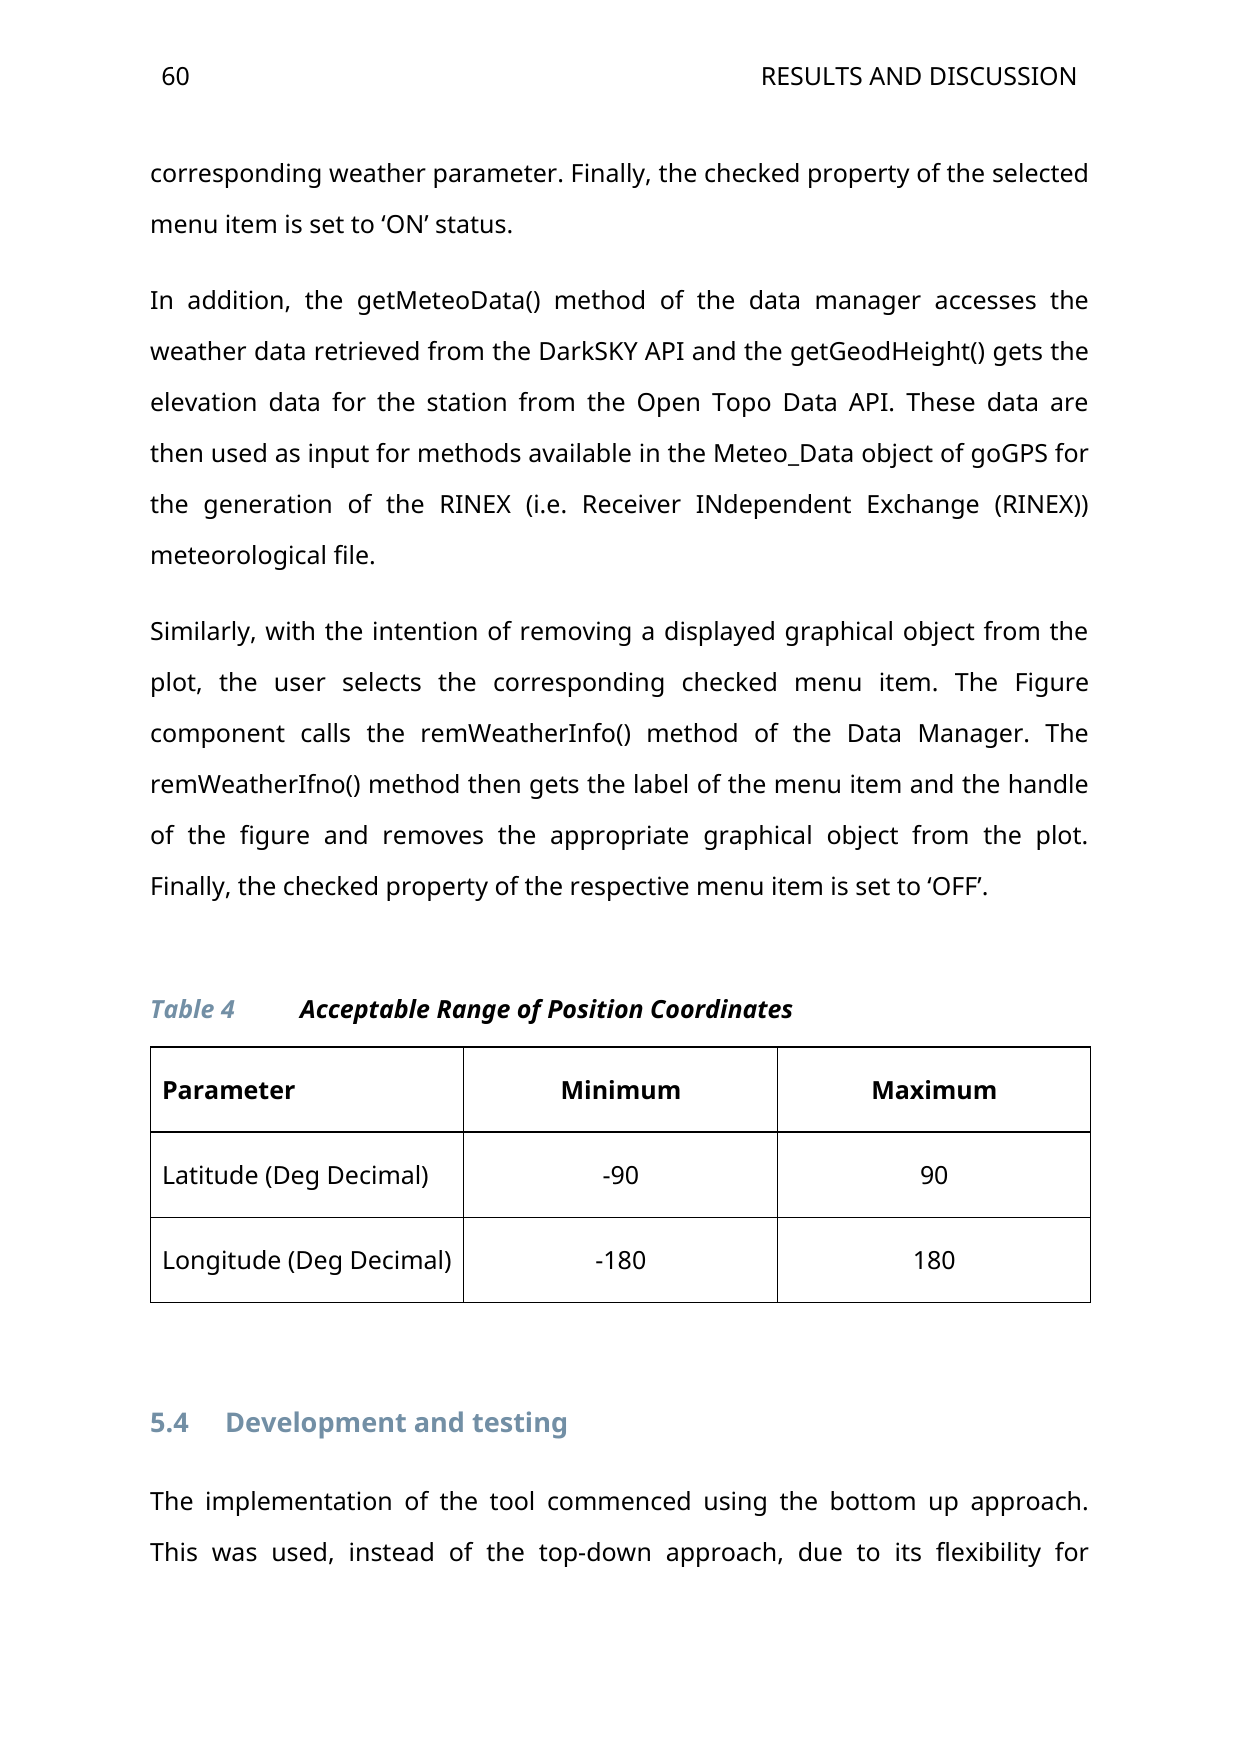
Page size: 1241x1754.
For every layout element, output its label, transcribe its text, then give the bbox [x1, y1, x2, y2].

text In addition, the getMeteoData() method of the data manager accesses the weather data retrieved from the DarkSKY API and the getGeodHeight() gets the elevation data for the station from the Open Topo Data API. These data are then used as input for methods available in the Meteo_Data object of goGPS for the generation of the RINEX (i.e. Receiver INdependent Exchange (RINEX)) meteorological file. [150, 282, 1090, 572]
text Table 4 Acceptable Range of Position Coordinates [150, 991, 1090, 1026]
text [150, 1484, 1090, 1569]
table_cell 90 [778, 1133, 1090, 1217]
table_header Maximum [778, 1048, 1090, 1131]
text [150, 155, 1090, 240]
subtitle Development and testing [150, 1404, 1090, 1441]
table_header Minimum [464, 1048, 777, 1131]
text Similarly, with the intention of removing a displayed graphical object from the plot, the user selects the corresponding checked menu item. The Figure component calls the remWeatherInfo() method of the Data Manager. The remWeatherIfno() method then gets the label of the menu item and the handle of the figure and removes the appropriate graphical object from the plot. Finally, the checked property of the respective menu item is set to ‘OFF’. [150, 614, 1090, 903]
table_header Parameter [151, 1048, 463, 1131]
table_cell -90 [464, 1133, 777, 1217]
table_cell -180 [464, 1218, 777, 1302]
table_cell Latitude (Deg Decimal) [151, 1133, 463, 1217]
table_cell 180 [778, 1218, 1090, 1302]
table_cell Longitude (Deg Decimal) [151, 1218, 463, 1302]
